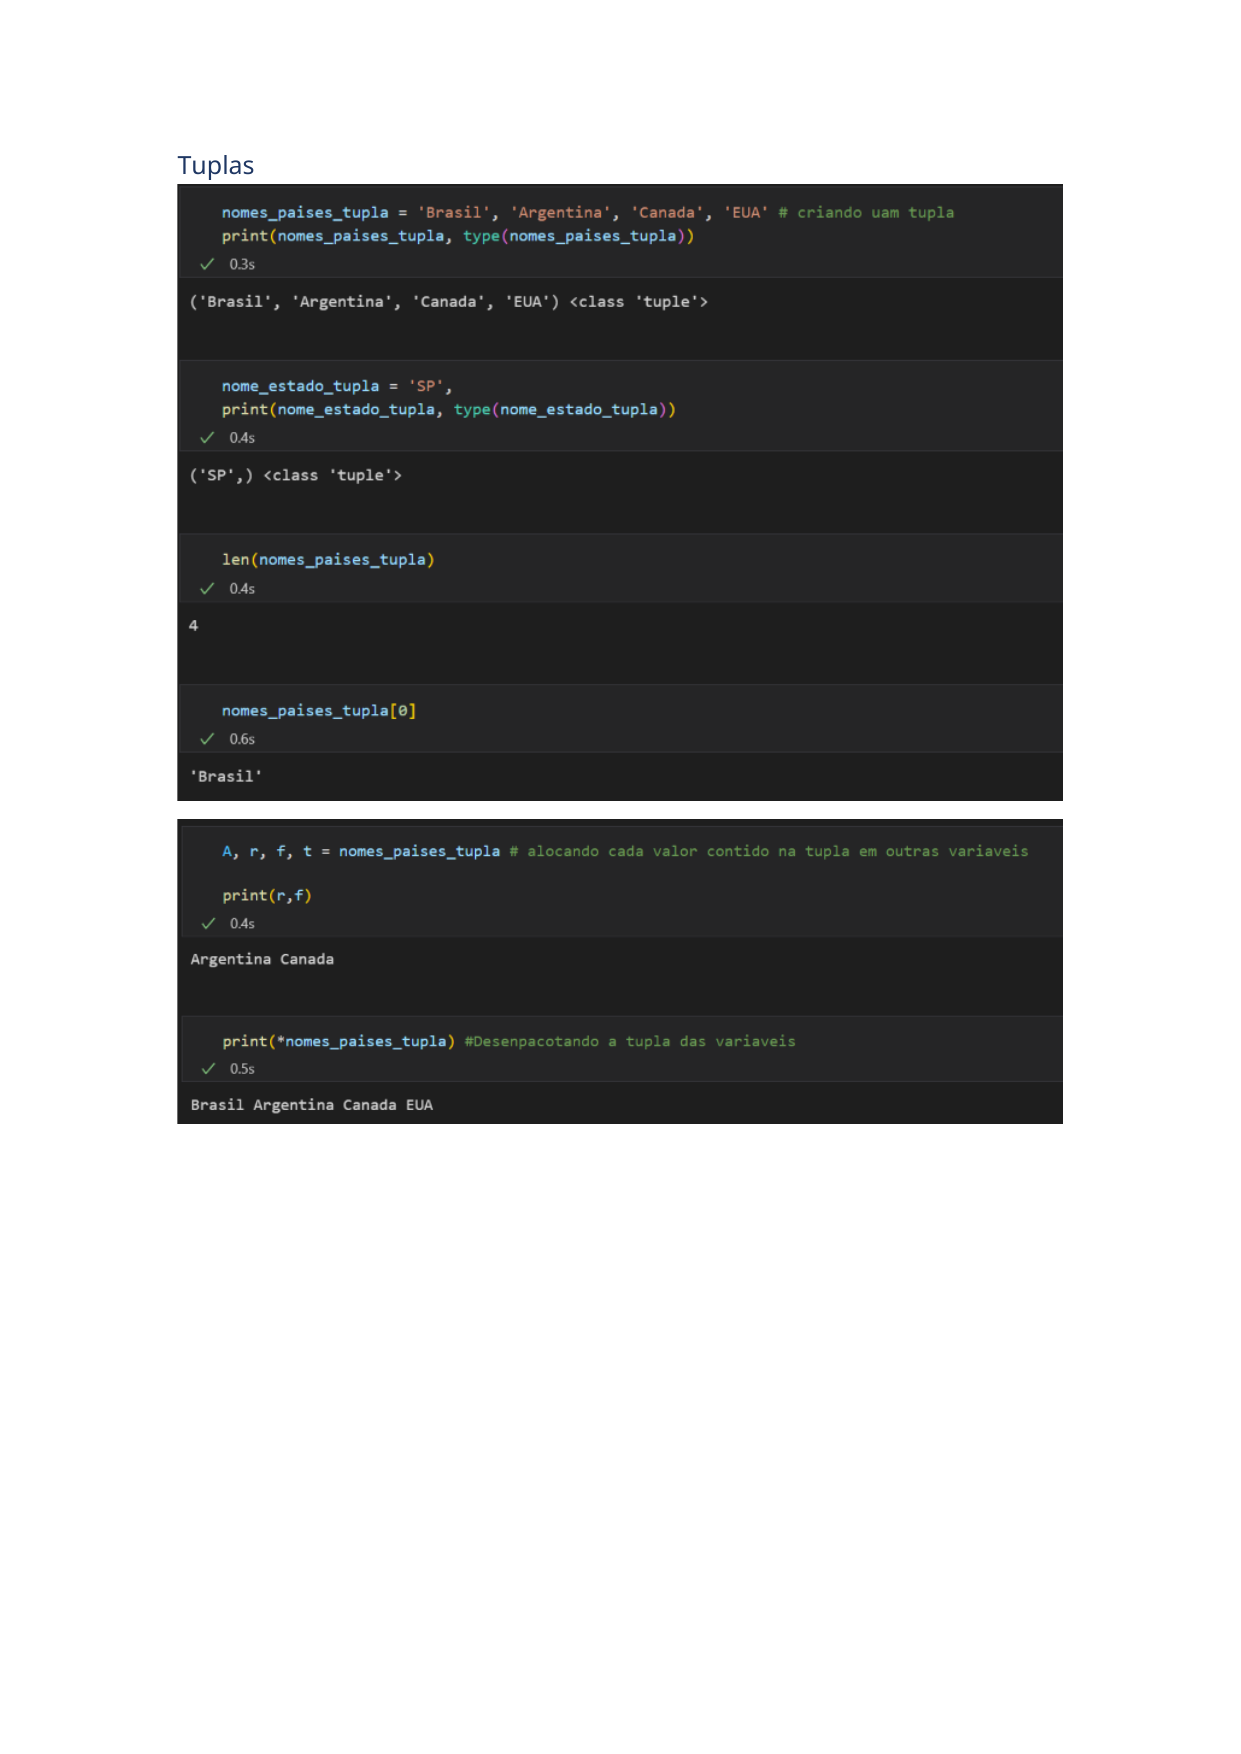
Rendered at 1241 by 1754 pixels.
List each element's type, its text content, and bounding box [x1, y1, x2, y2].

subtitle Tuplas [177, 148, 1063, 182]
picture [177, 184, 1063, 801]
picture [177, 819, 1063, 1124]
